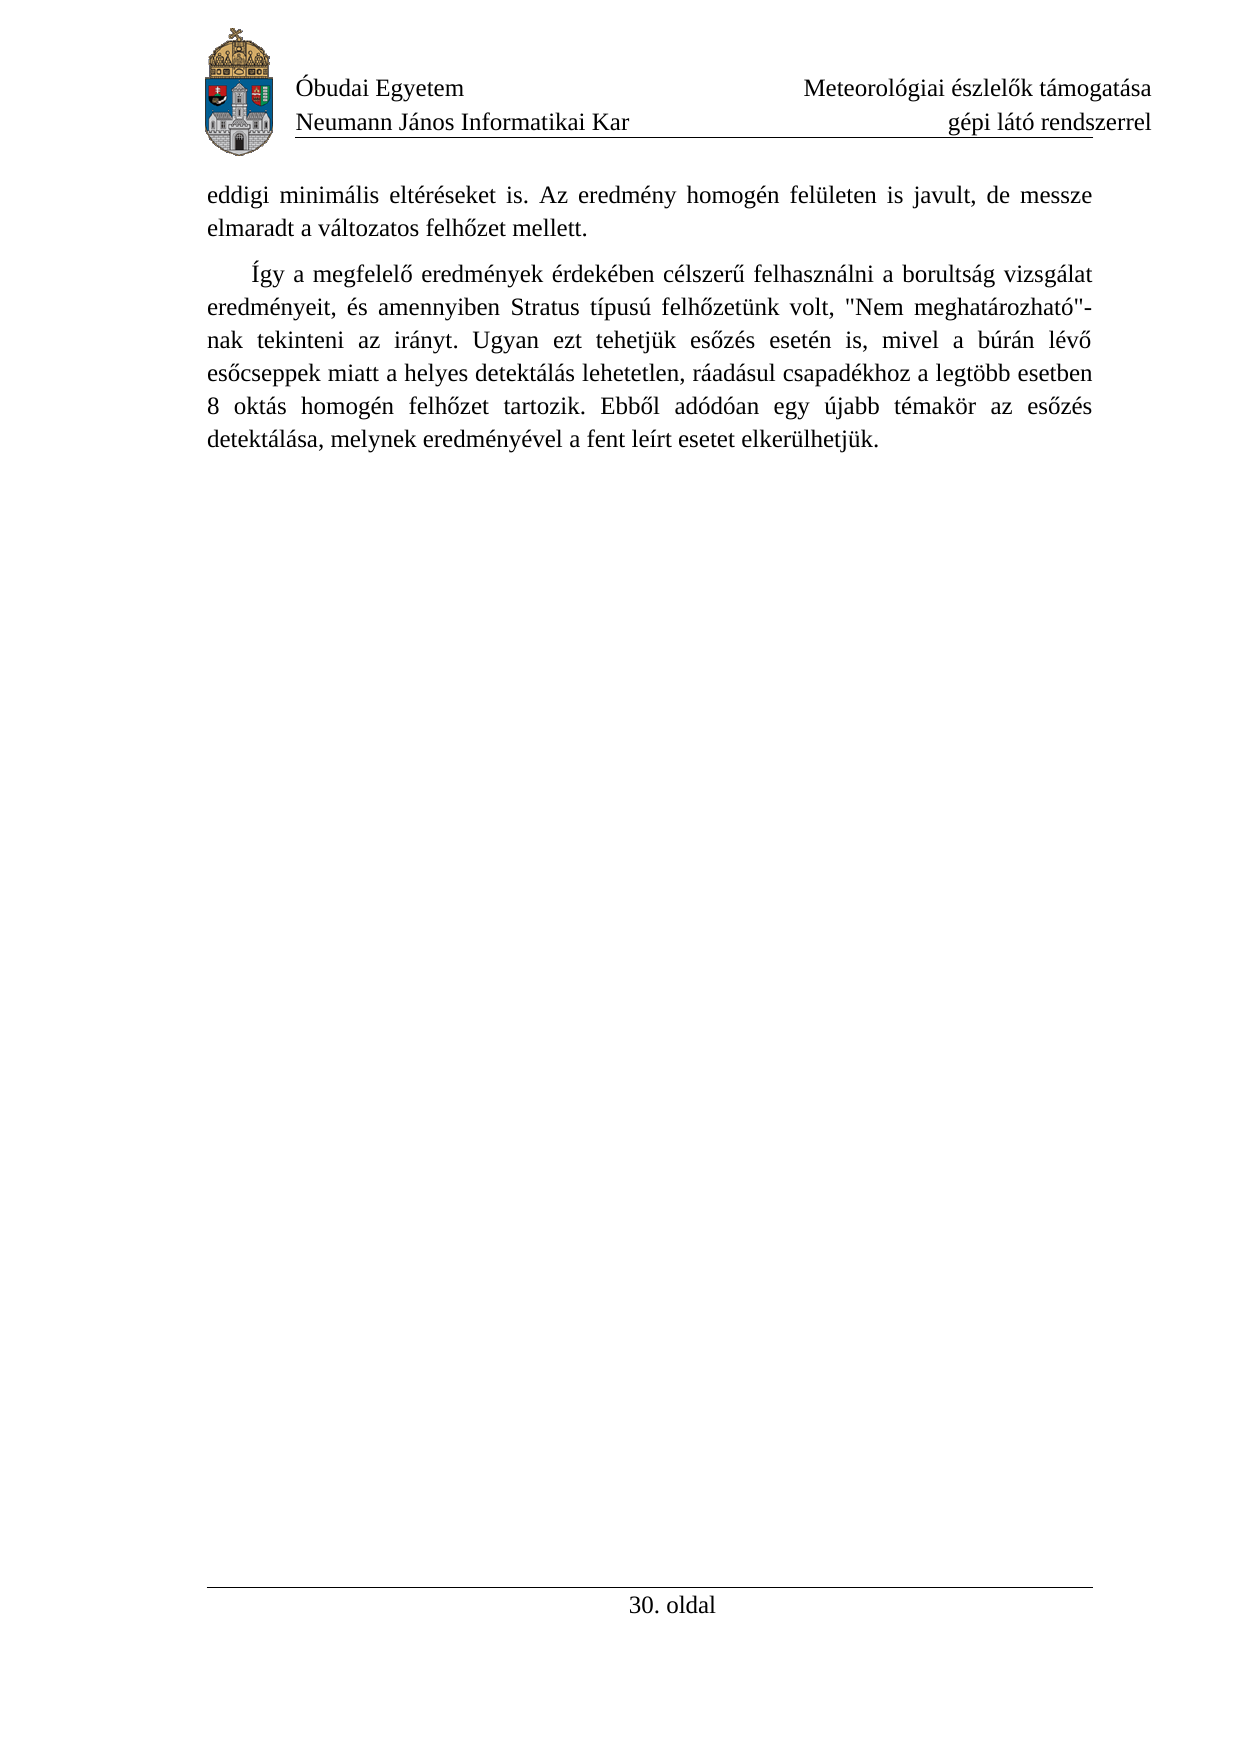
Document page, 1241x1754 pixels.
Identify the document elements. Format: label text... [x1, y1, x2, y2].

picture [205, 28, 275, 157]
text Így a megfelelő eredmények érdekében célszerű felhasználni a borultság vizsgálat eredményeit, és amennyiben Stratus típusú felhőzetünk volt, "Nem meghatározható"-nak tekinteni az irányt. Ugyan ezt tehetjük esőzés esetén is, mivel a búrán lévő esőcseppek miatt a helyes detektálás lehetetlen, ráadásul csapadékhoz a legtöbb esetben 8 oktás homogén felhőzet tartozik. Ebből adódóan egy újabb témakör az esőzés detektálása, melynek eredményével a fent leírt esetet elkerülhetjük. [207, 259, 1093, 453]
